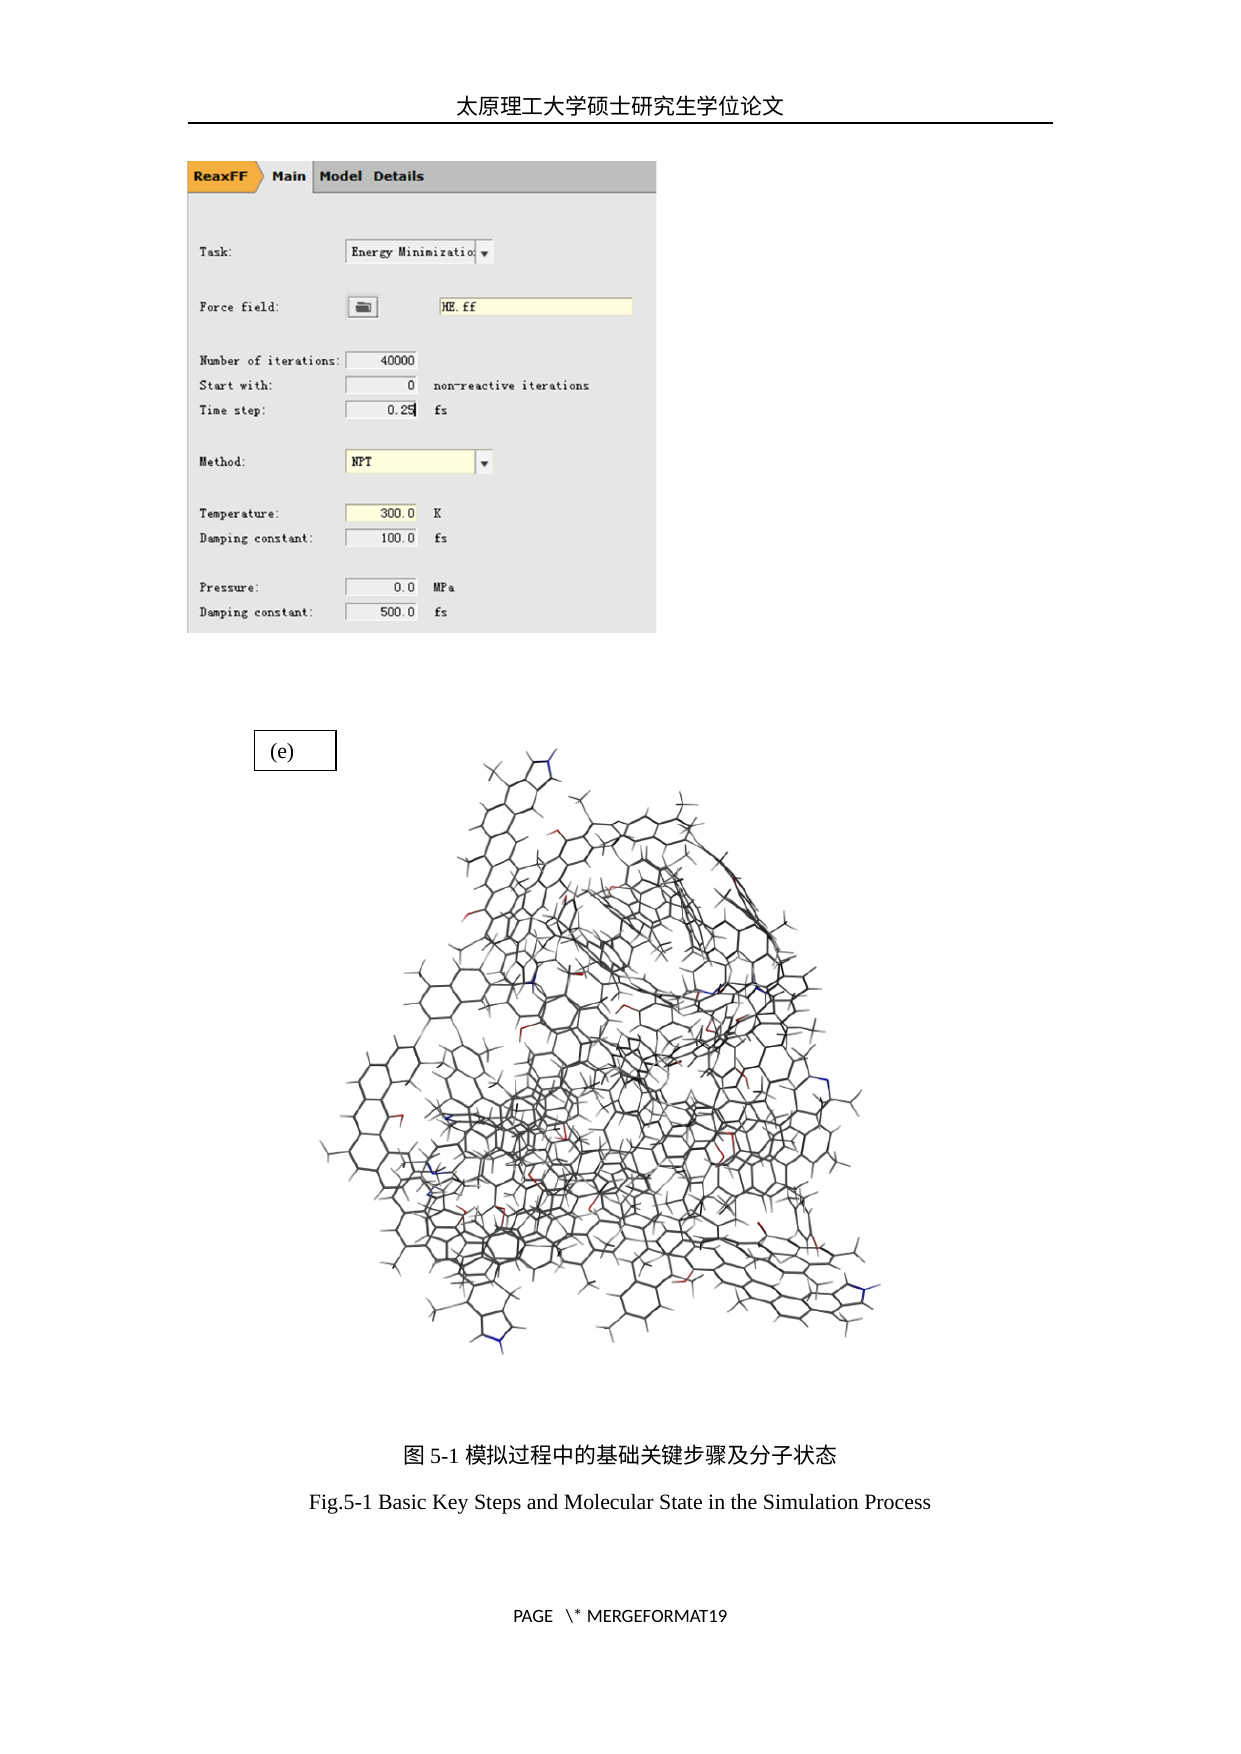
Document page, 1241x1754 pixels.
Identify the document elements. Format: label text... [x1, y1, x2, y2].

picture [187, 161, 657, 633]
text Fig.5-1 Basic Key Steps and Molecular State in the Simulation Process [187, 1486, 1053, 1518]
picture [254, 708, 986, 1395]
text 图5-1 模拟过程中的基础关键步骤及分子状态 [187, 1437, 1053, 1470]
